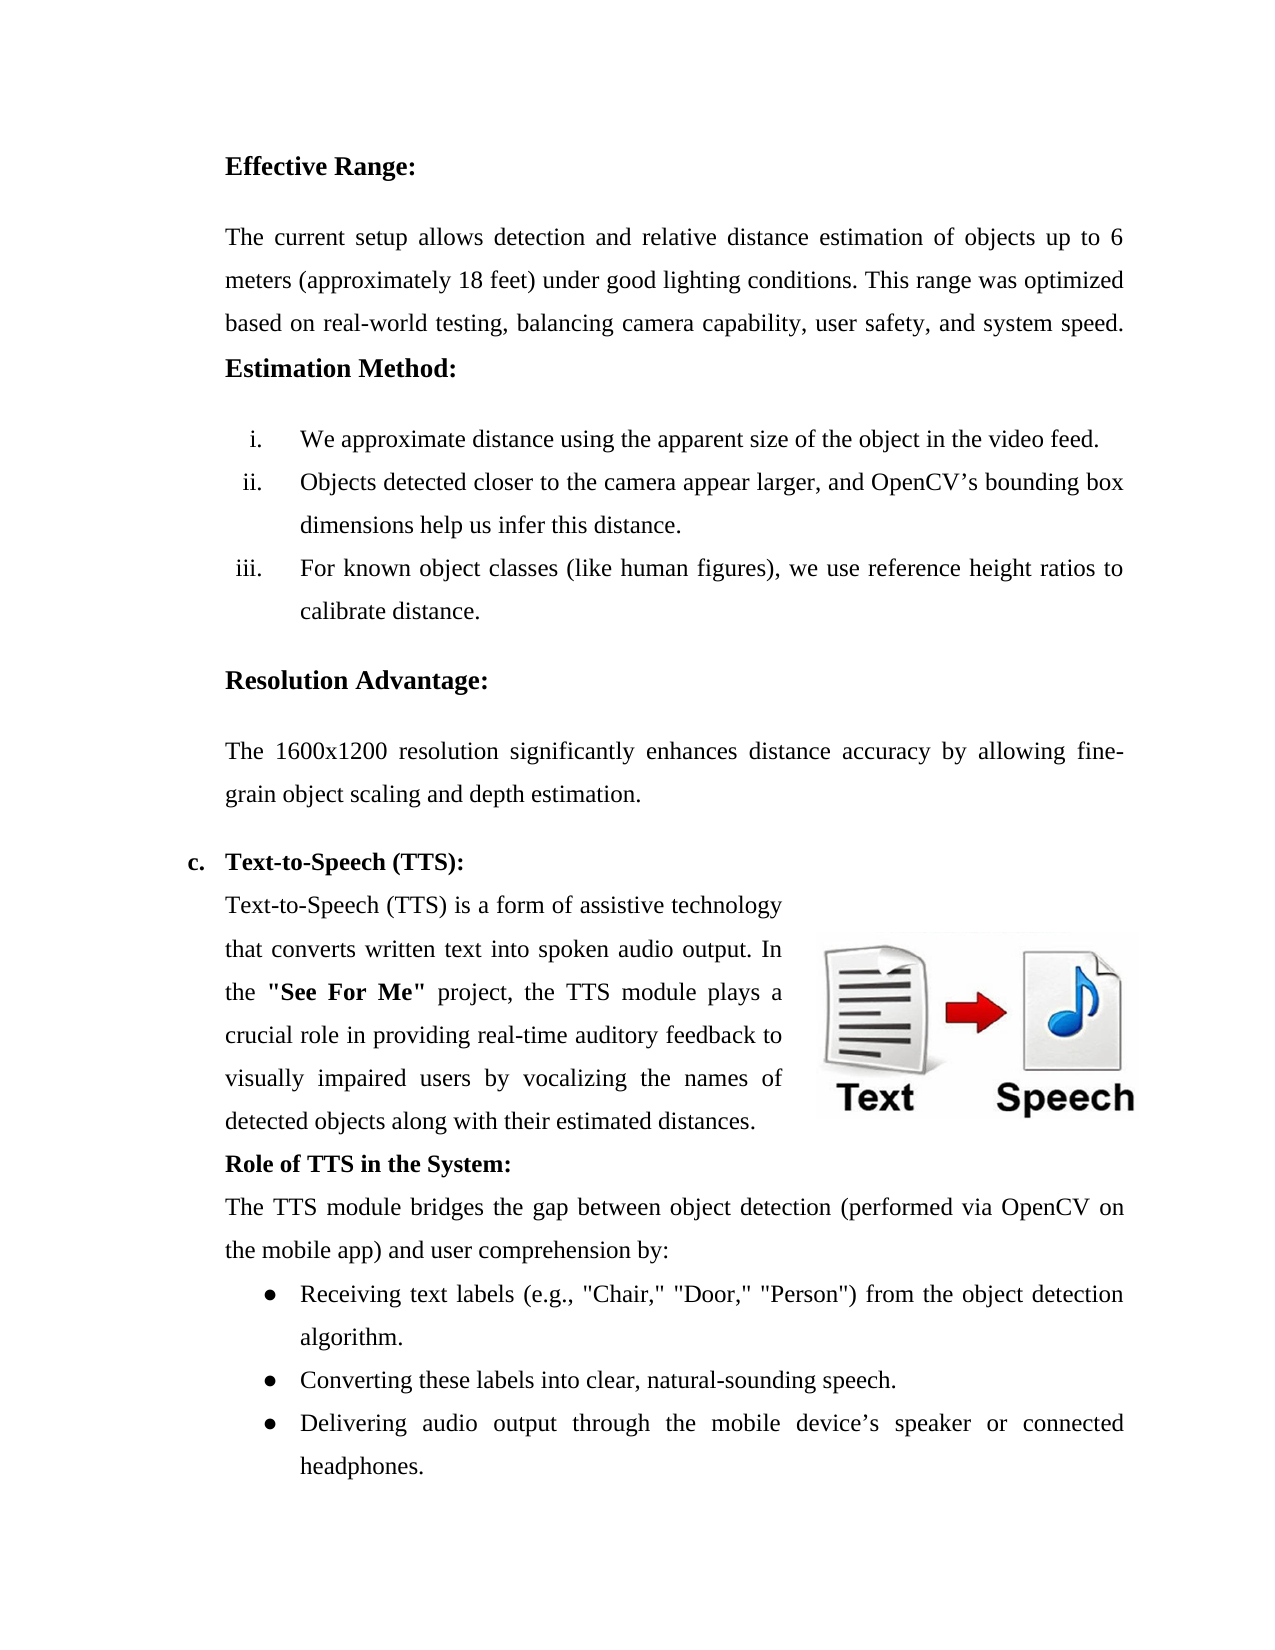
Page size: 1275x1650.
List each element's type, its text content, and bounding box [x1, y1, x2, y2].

list Converting these labels into clear, natural-sounding speech. [262, 1365, 1125, 1394]
text The TTS module bridges the gap between object detection (performed via OpenCV on the mobile app) and user comprehension by: [225, 1192, 1125, 1264]
text Resolution Advantage: [225, 664, 1125, 696]
list For known object classes (like human figures), we use reference height ratios to calibrate distance. [262, 553, 1125, 625]
list Receiving text labels (e.g., "Chair," "Door," "Person") from the object detection algorithm. [262, 1279, 1125, 1351]
text Role of TTS in the System: [225, 1149, 1125, 1178]
list We approximate distance using the apparent size of the object in the video feed. [262, 424, 1125, 453]
text Effective Range: [225, 150, 1125, 181]
text The 1600x1200 resolution significantly enhances distance accuracy by allowing fine-grain object scaling and depth estimation. [225, 736, 1125, 808]
text The current setup allows detection and relative distance estimation of objects up to 6 meters (approximately 18 feet) under good lighting conditions. This range was optimized based on real-world testing, balancing camera capability, user safety, and system speed. Estimation Method: [225, 222, 1125, 383]
list Objects detected closer to the camera appear larger, and OpenCV’s bounding box dimensions help us infer this distance. [262, 467, 1125, 539]
list Delivering audio output through the mobile device’s speaker or connected headphones. [262, 1408, 1125, 1480]
list Text-to-Speech (TTS): [187, 847, 1125, 876]
picture [801, 932, 1148, 1128]
